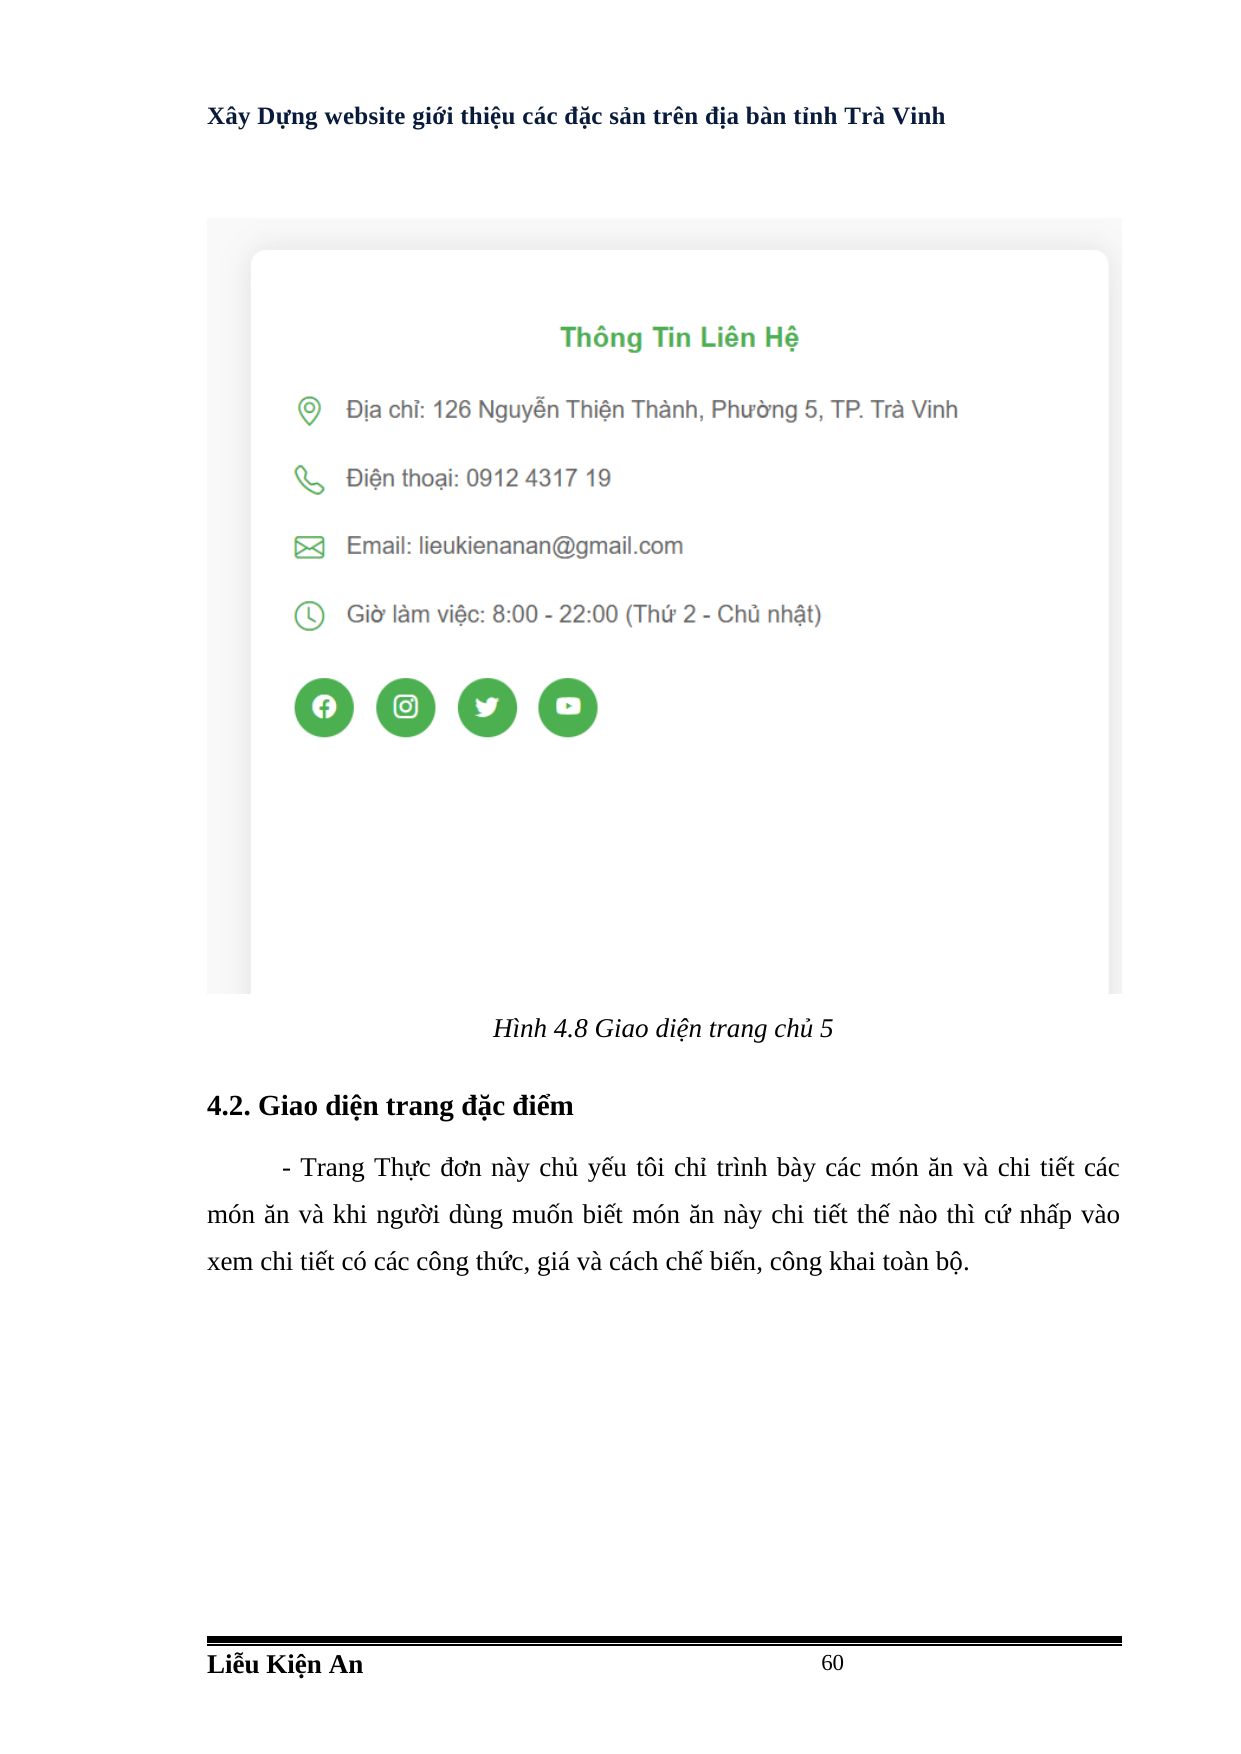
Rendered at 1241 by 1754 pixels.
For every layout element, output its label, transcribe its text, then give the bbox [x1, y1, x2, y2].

picture [206, 218, 1123, 994]
subtitle Giao diện trang đặc điểm [207, 1088, 1122, 1122]
text - Trang Thực đơn này chủ yếu tôi chỉ trình bày các món ăn và chi tiết các món ăn và khi người dùng muốn biết món ăn này chi tiết thế nào thì cứ nhấp vào xem chi tiết có các công thức, giá và cách chế biến, công khai toàn bộ. [207, 1151, 1122, 1276]
text Hình 4.8 Giao diện trang chủ 5 [207, 1012, 1122, 1043]
